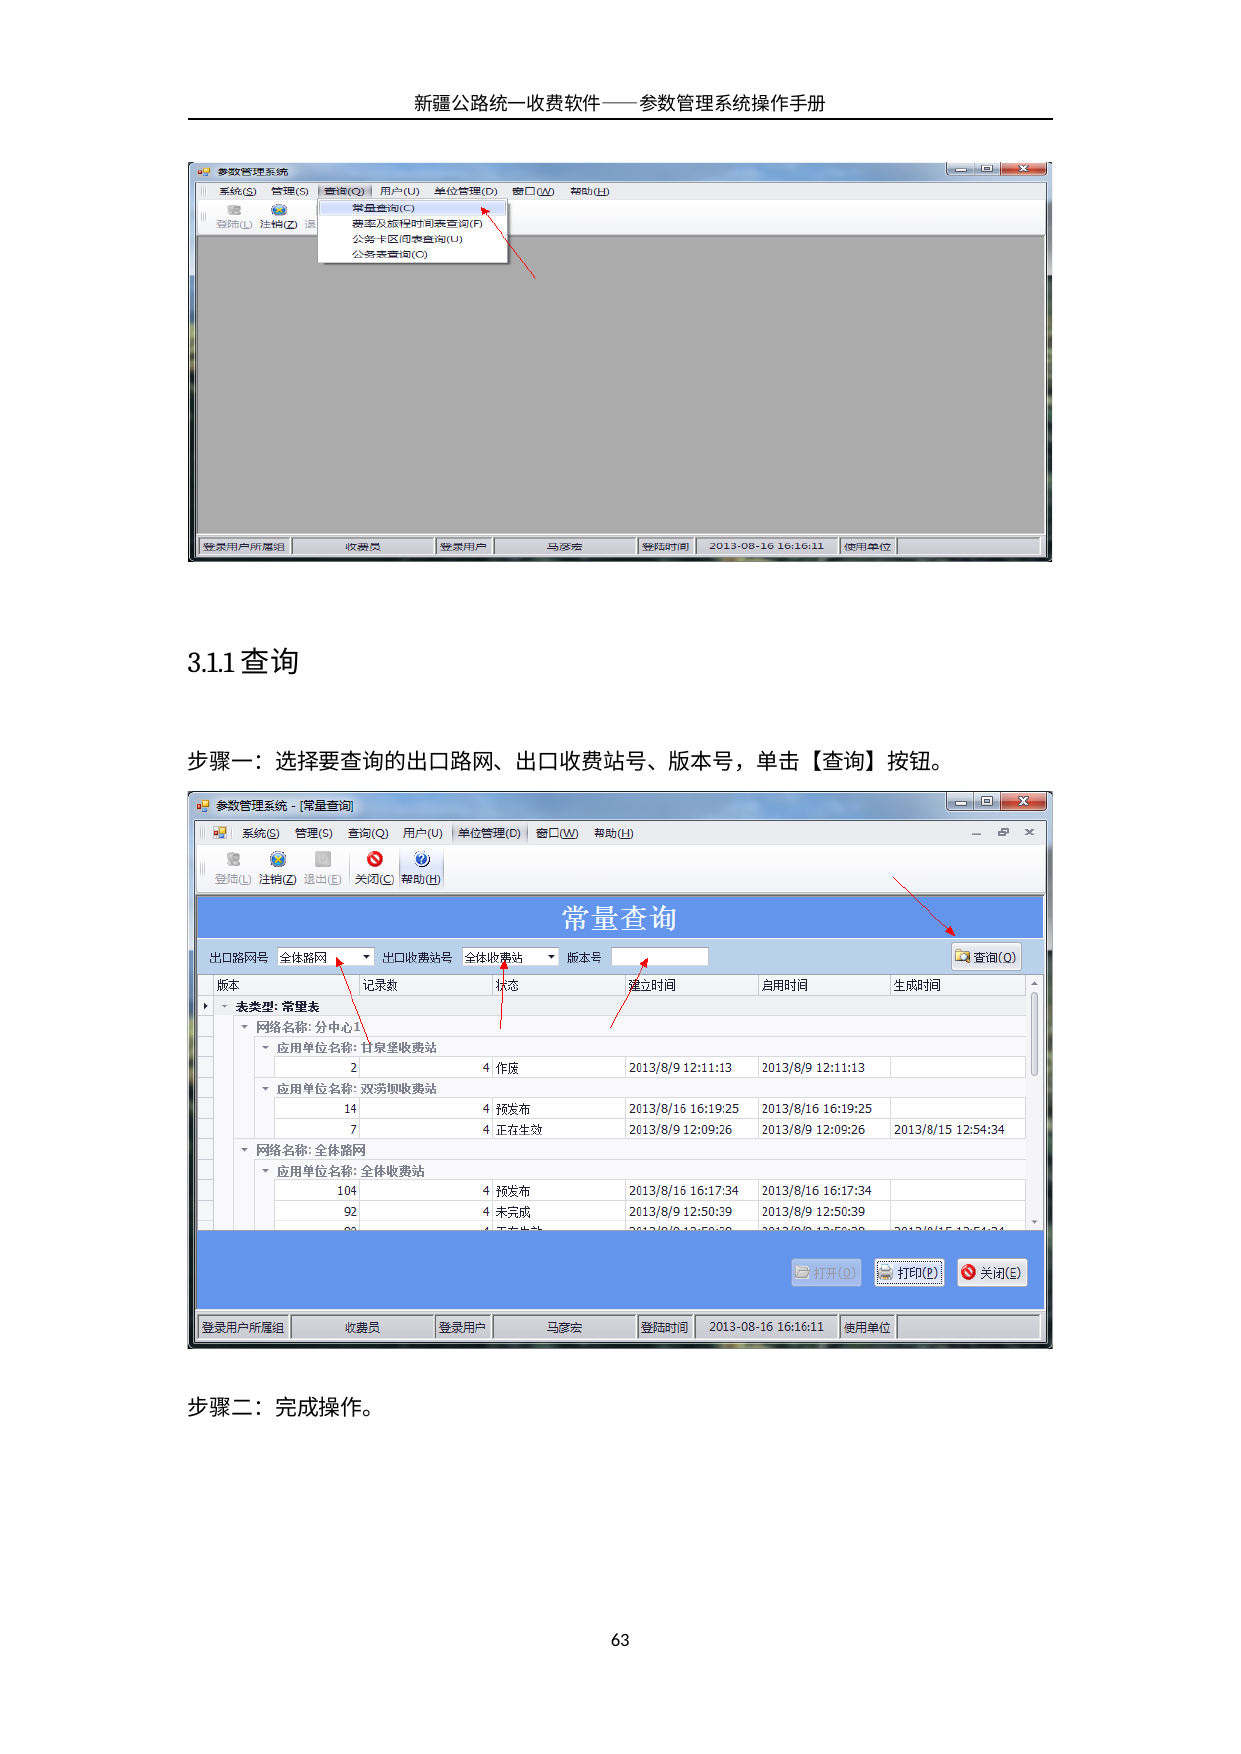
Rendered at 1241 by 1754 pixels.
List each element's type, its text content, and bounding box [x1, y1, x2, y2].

subtitle 3.1.1 查询 [187, 627, 1053, 692]
text 步骤一：选择要查询的出口路网、出口收费站号、版本号，单击【查询】按钮。 [187, 743, 1053, 776]
text 步骤二：完成操作。 [187, 1390, 1053, 1422]
picture [188, 162, 1053, 562]
picture [187, 791, 1053, 1349]
